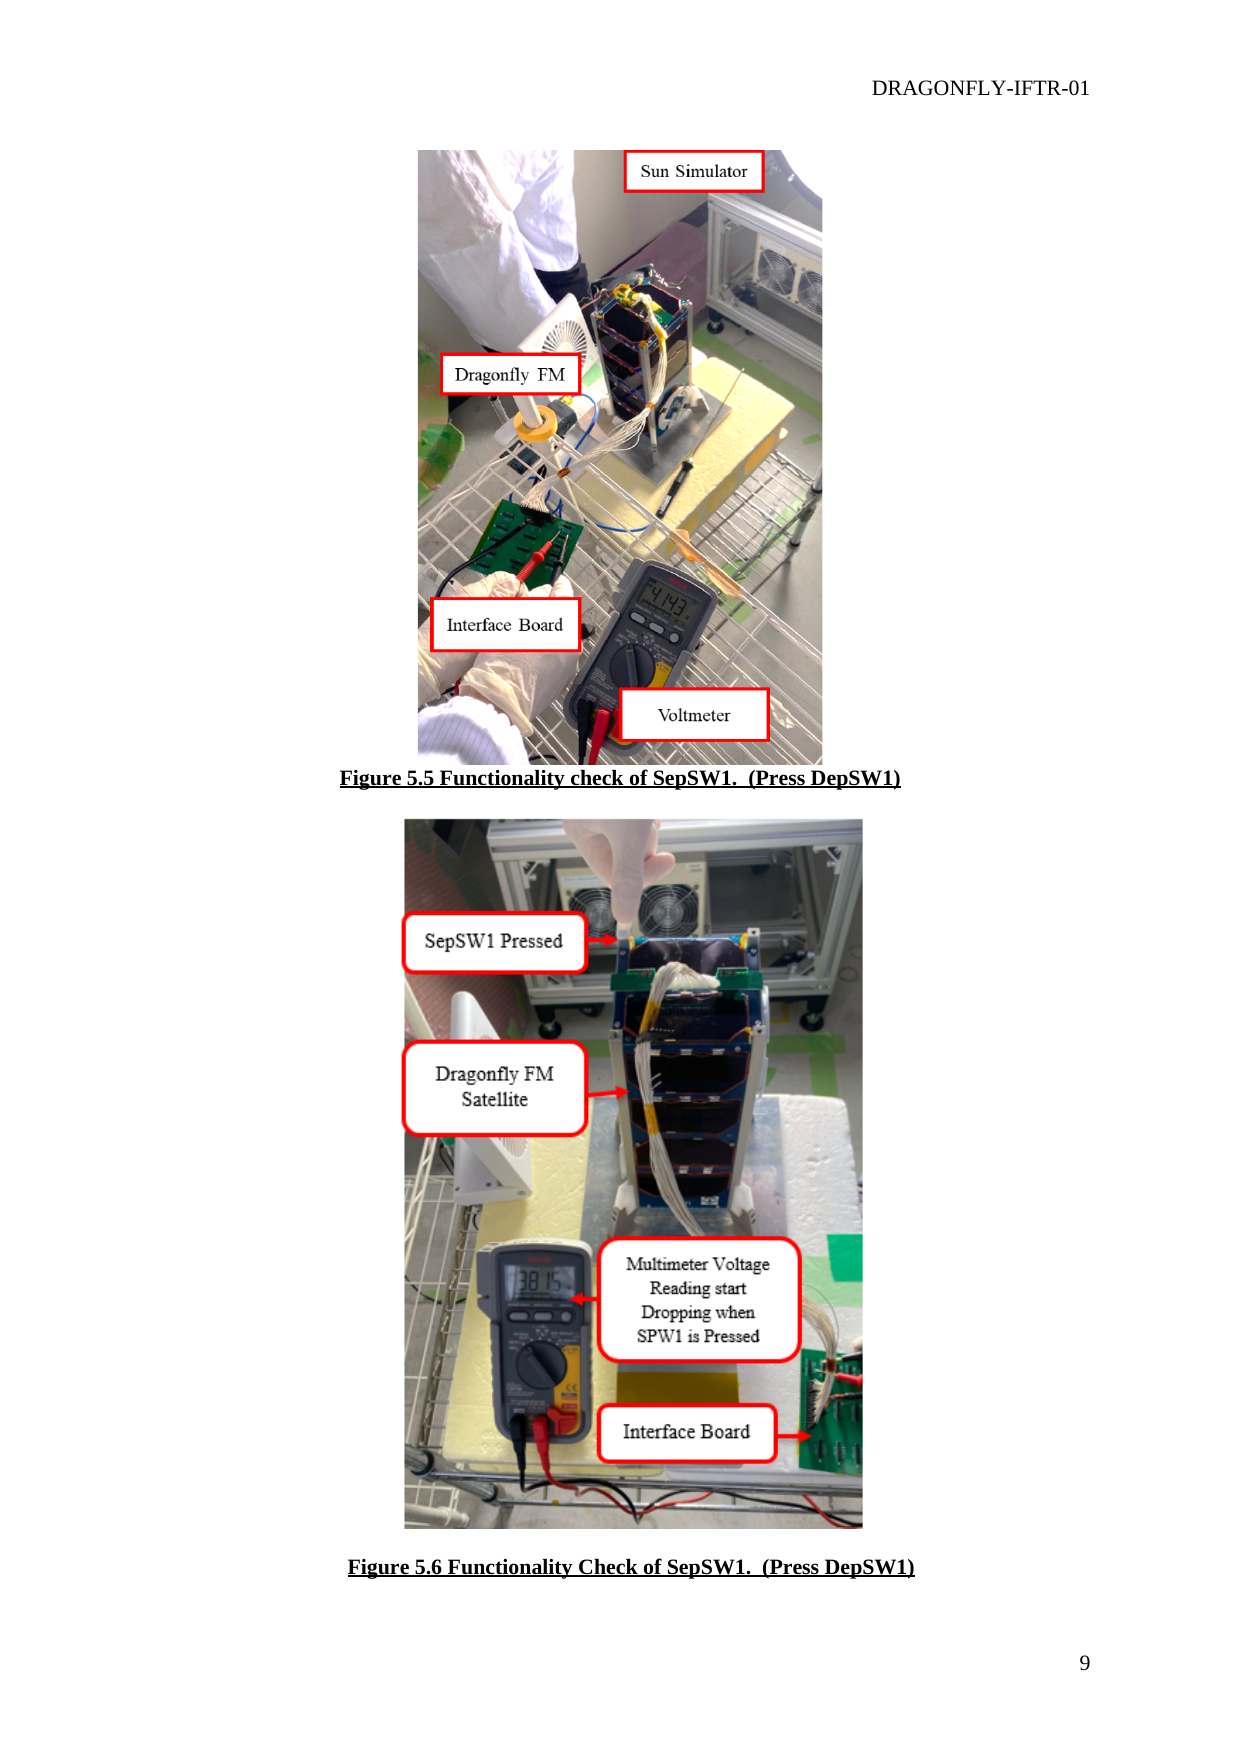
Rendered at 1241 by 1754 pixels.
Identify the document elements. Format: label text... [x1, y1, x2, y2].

picture [417, 150, 823, 765]
picture [399, 815, 863, 1529]
text Figure 5.5 Functionality check of SepSW1. (Press DepSW1) [150, 765, 1090, 790]
text Figure 5.6 Functionality Check of SepSW1. (Press DepSW1) [150, 1554, 1090, 1579]
